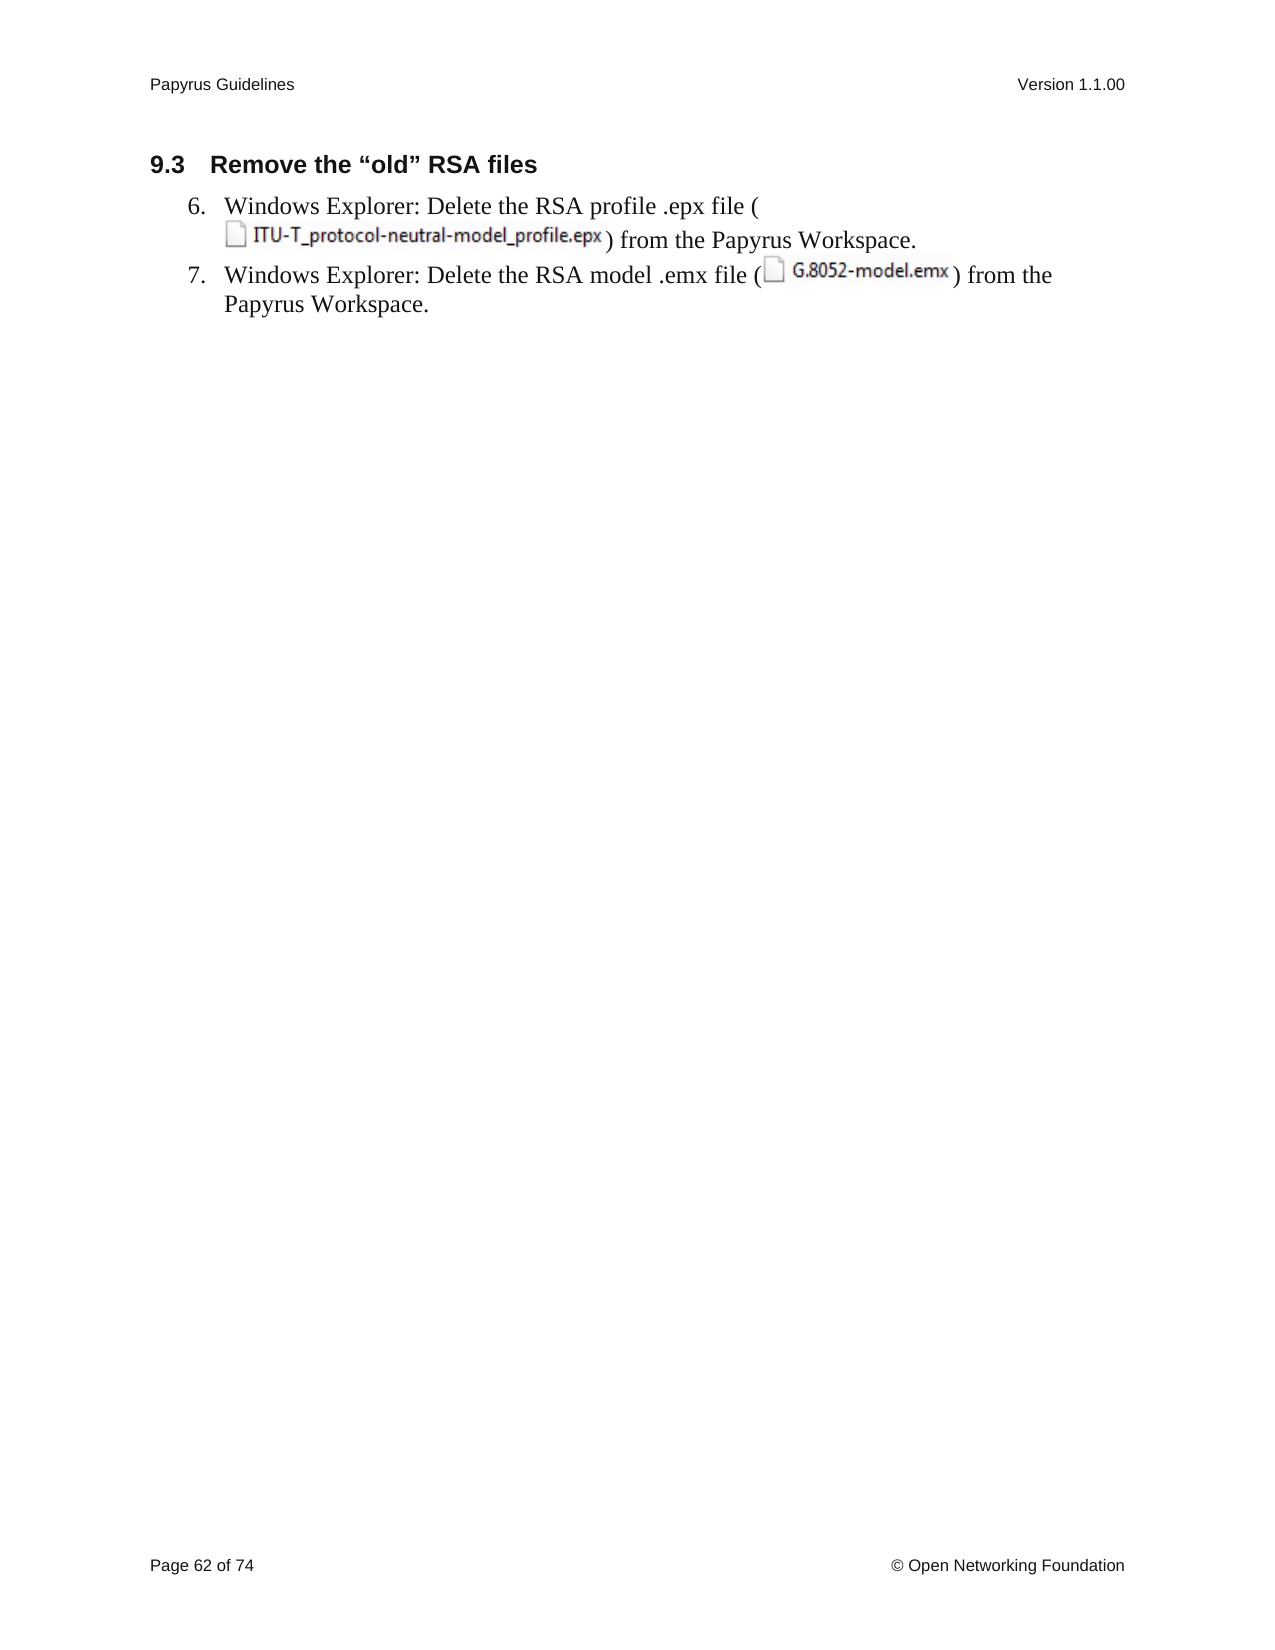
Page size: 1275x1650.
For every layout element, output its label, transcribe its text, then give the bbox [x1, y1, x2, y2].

picture [223, 220, 605, 249]
subtitle Remove the “old” RSA files [150, 150, 1125, 179]
picture [761, 253, 953, 284]
list Windows Explorer: Delete the RSA profile .epx file () from the Papyrus Workspace. [187, 191, 1125, 253]
list Windows Explorer: Delete the RSA model .emx file () from the Papyrus Workspace. [187, 253, 1125, 317]
